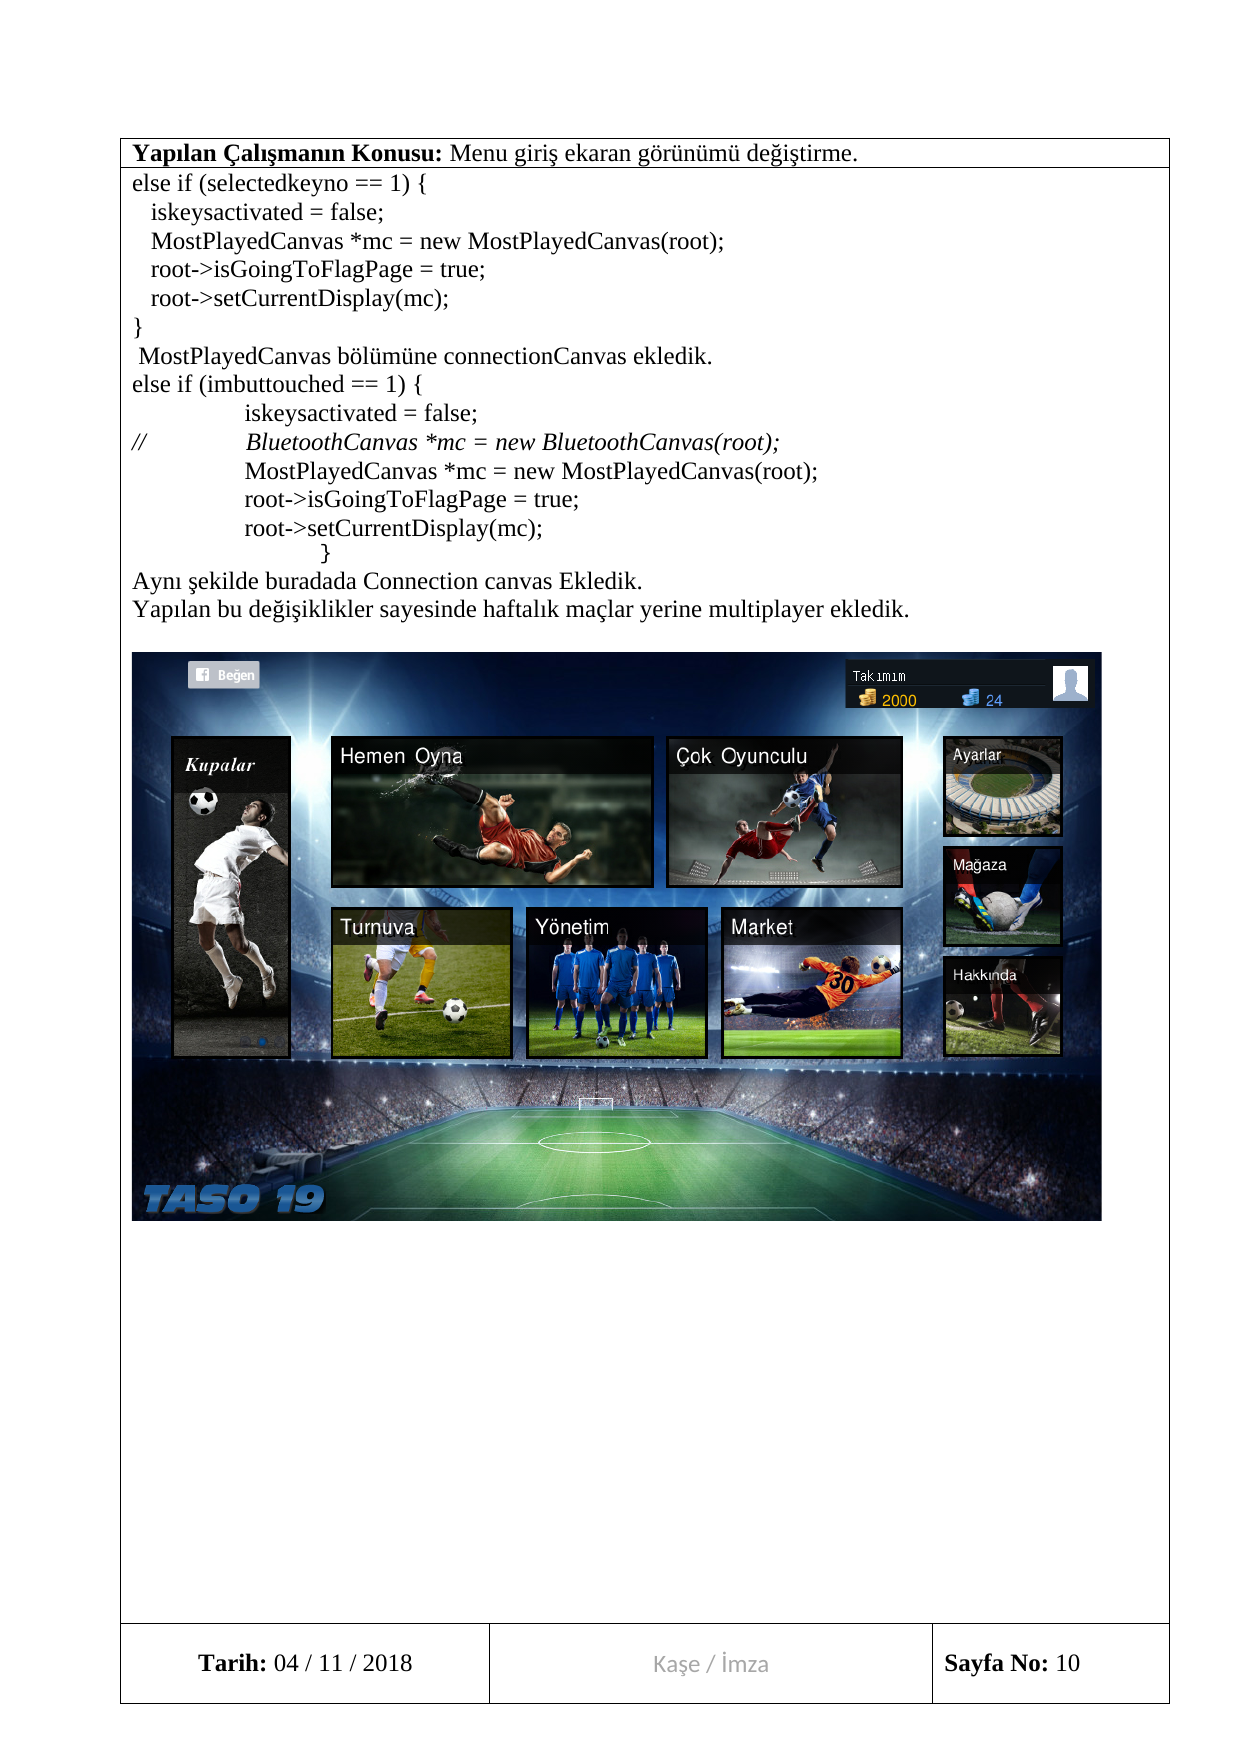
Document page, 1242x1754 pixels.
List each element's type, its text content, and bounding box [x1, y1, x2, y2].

table_cell Tarih: 04 / 11 / 2018 [121, 1624, 489, 1703]
table_cell else if (selectedkeyno == 1) { iskeysactivated = false; MostPlayedCanvas *mc = new MostPlayedCanvas(root); root->isGoingToFlagPage = true; root->setCurrentDisplay(mc); } MostPlayedCanvas bölümüne connectionCanvas ekledik. else if (imbuttouched == 1) { iskeysactivated = false; // BluetoothCanvas *mc = new BluetoothCanvas(root); MostPlayedCanvas *mc = new MostPlayedCanvas(root); root->isGoingToFlagPage = true; root->setCurrentDisplay(mc); } Aynı şekilde buradada Connection canvas Ekledik. Yapılan bu değişiklikler sayesinde haftalık maçlar yerine multiplayer ekledik. [121, 168, 1169, 1623]
table_cell Sayfa No: 10 [933, 1624, 1169, 1703]
table_header Yapılan Çalışmanın Konusu: Menu giriş ekaran görünümü değiştirme. [121, 139, 1169, 167]
picture [131, 652, 1102, 1221]
table_cell Kaşe / İmza [490, 1624, 932, 1703]
